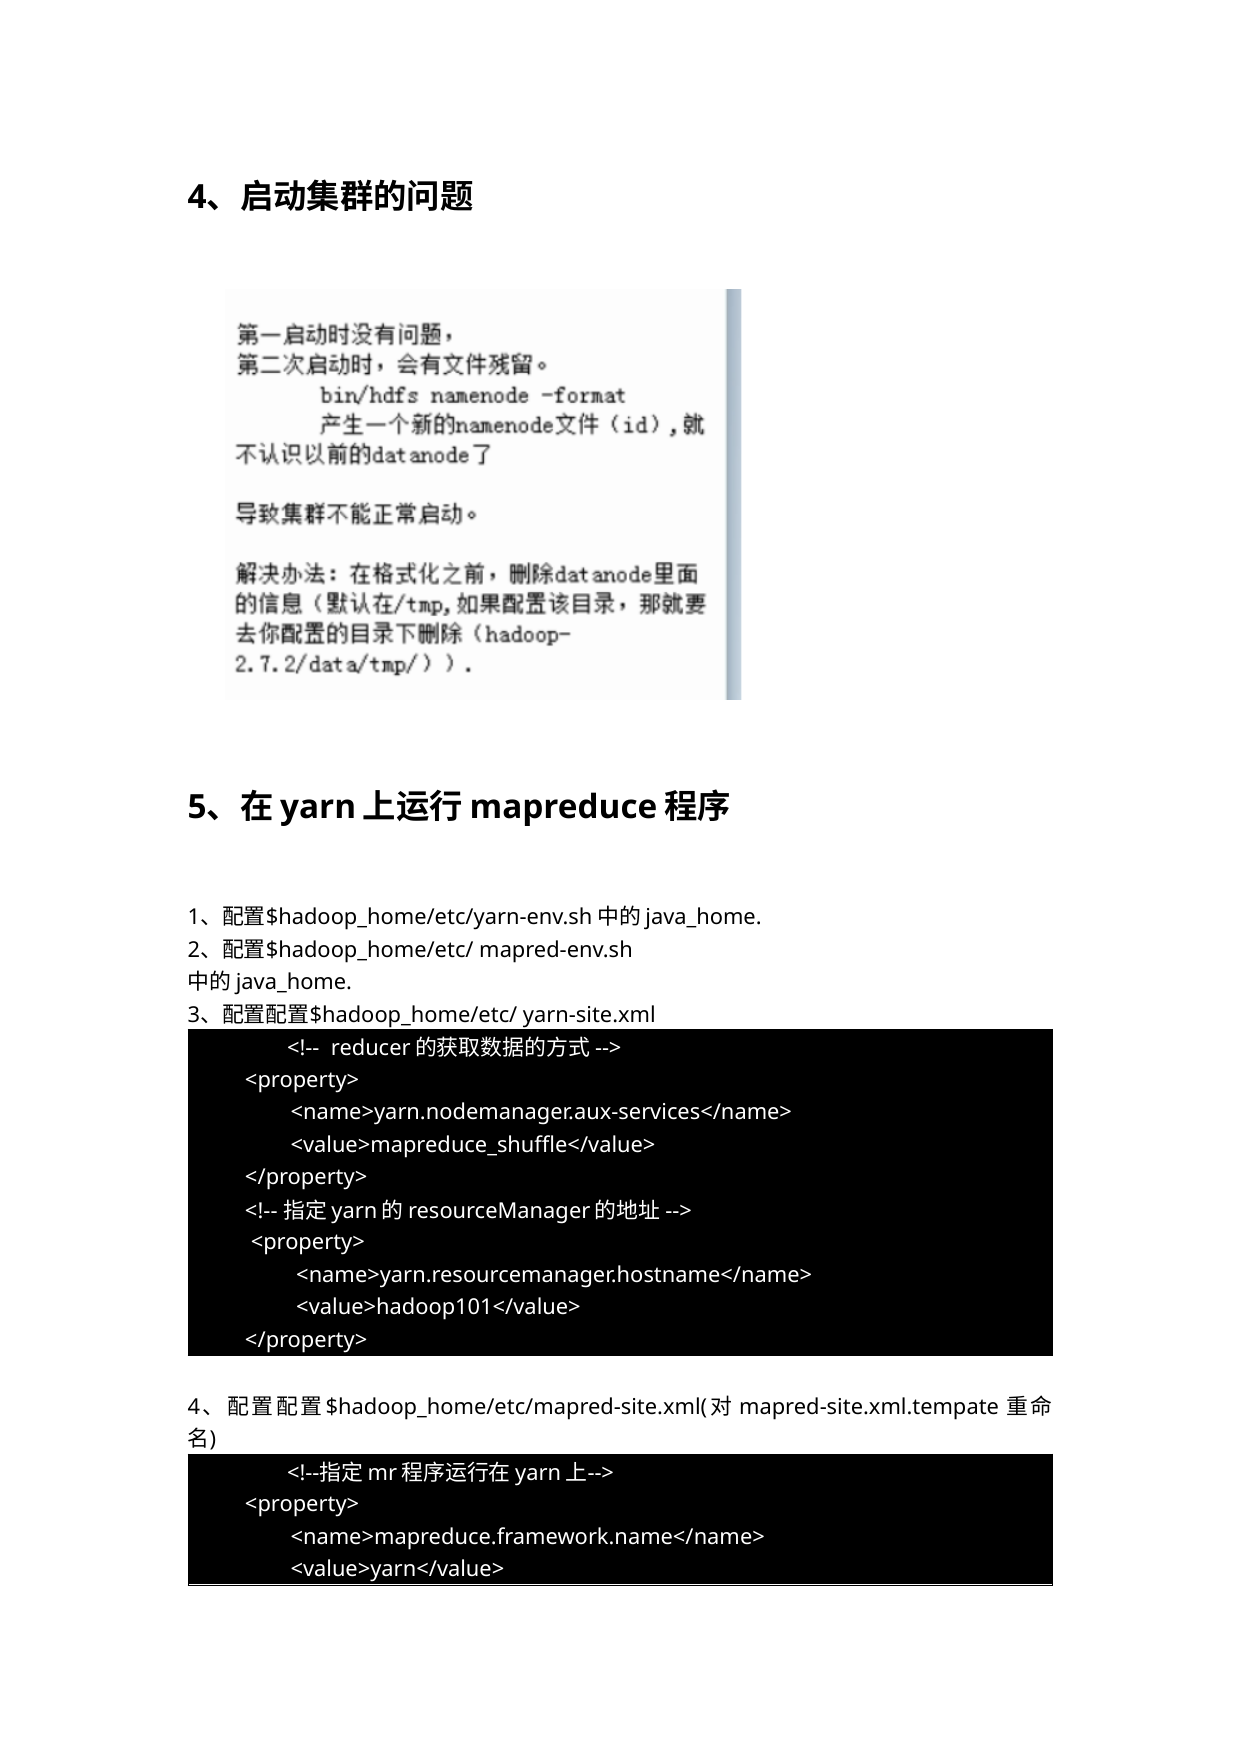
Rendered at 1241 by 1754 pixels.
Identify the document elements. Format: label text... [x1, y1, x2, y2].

text 中的java_home. [187, 964, 1053, 996]
text 1、配置$hadoop_home/etc/yarn-env.sh中的java_home. [187, 899, 1053, 931]
subtitle 5、在yarn上运行mapreduce程序 [187, 771, 1053, 836]
text 4、配置配置$hadoop_home/etc/mapred-site.xml(对mapred-site.xml.tempate重命名) [187, 1388, 1053, 1453]
table_header <!-- reducer的获取数据的方式 --> <property> <name>yarn.nodemanager.aux-services</name> <value>mapreduce_shuffle</value> </property> <!-- 指定yarn的resourceManager的地址 --> <property> <name>yarn.resourcemanager.hostname</name> <value>hadoop101</value> </property> [189, 1030, 1052, 1355]
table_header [189, 1455, 1052, 1584]
text 2、配置$hadoop_home/etc/ mapred-env.sh [187, 931, 1053, 964]
text 3、配置配置$hadoop_home/etc/ yarn-site.xml [187, 996, 1053, 1029]
subtitle 4、启动集群的问题 [187, 162, 1053, 227]
picture [225, 289, 742, 700]
